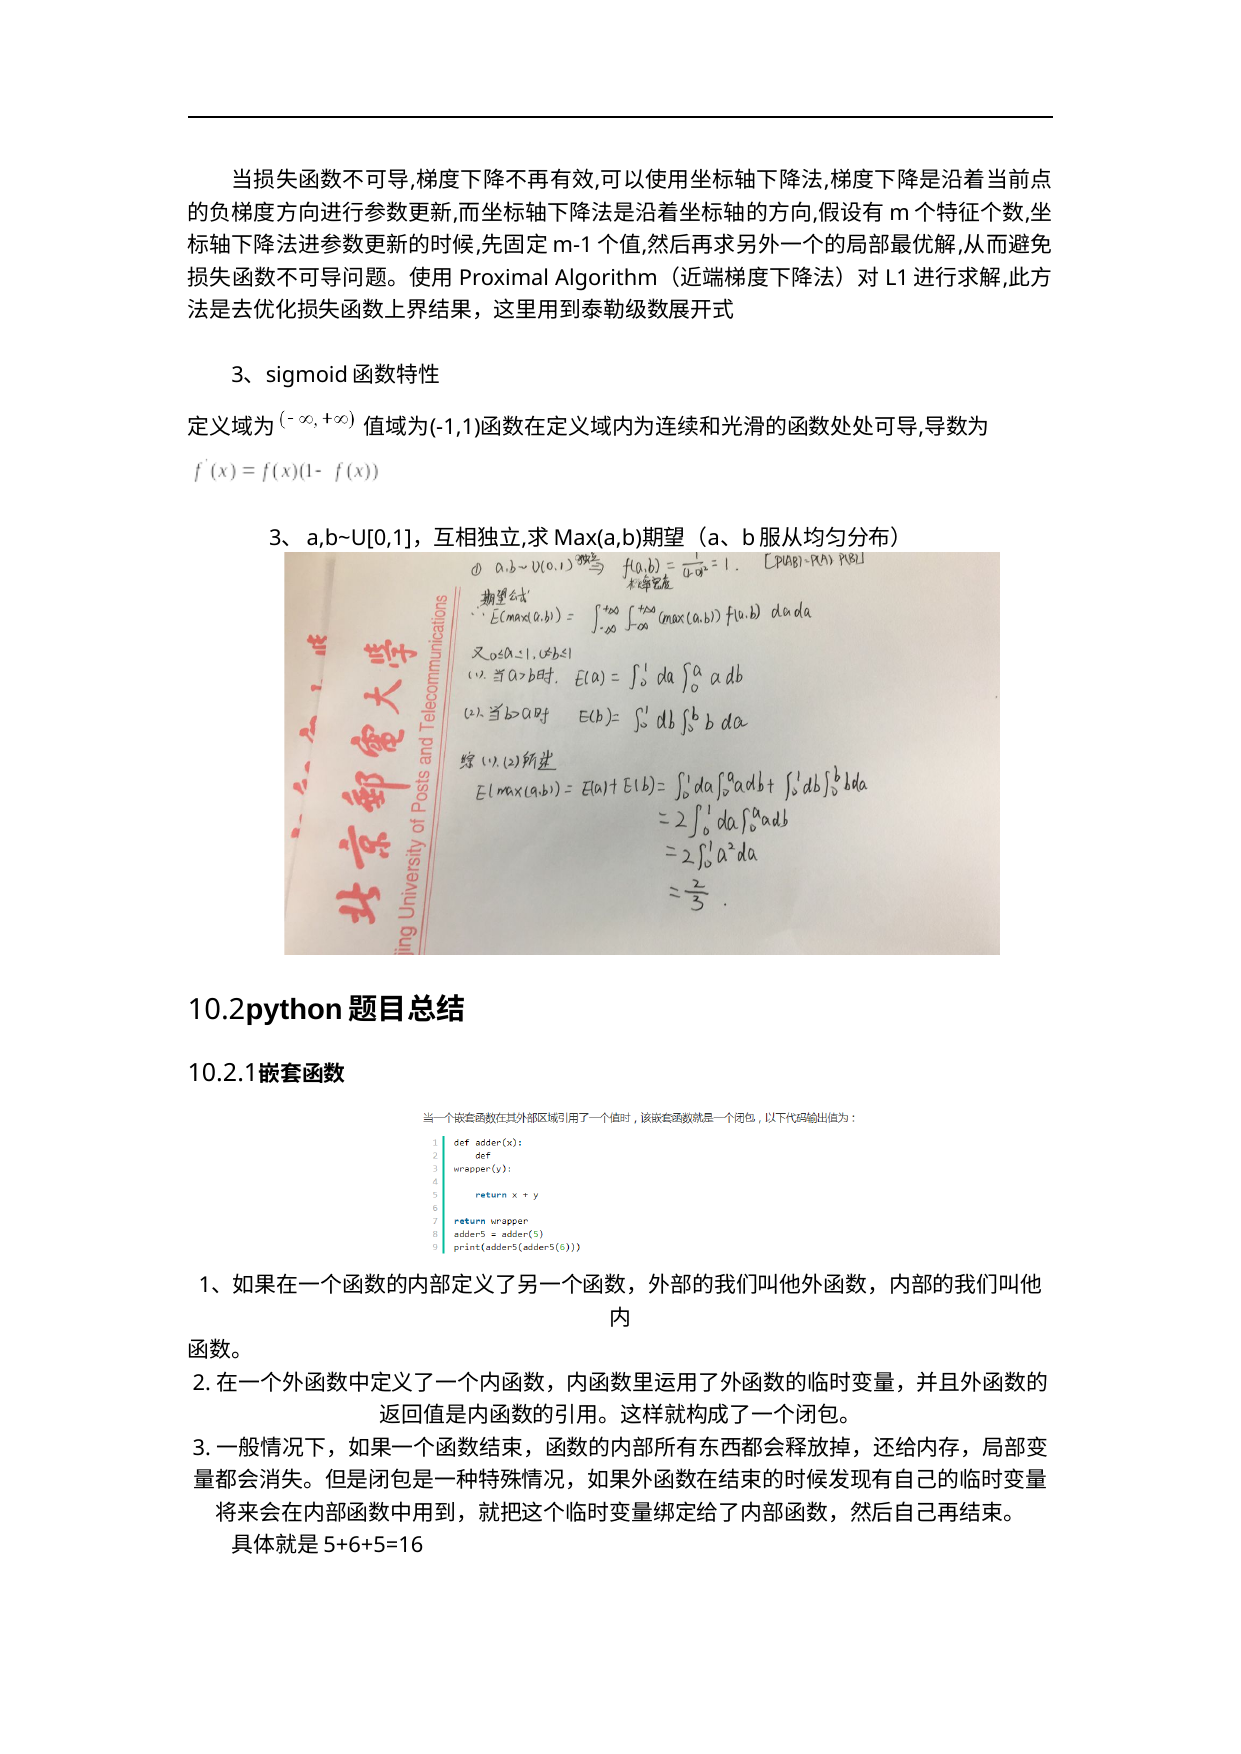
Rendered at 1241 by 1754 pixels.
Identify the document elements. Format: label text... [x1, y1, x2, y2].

text 3. 一般情况下，如果一个函数结束，函数的内部所有东西都会释放掉，还给内存，局部变量都会消失。但是闭包是一种特殊情况，如果外函数在结束的时候发现有自己的临时变量将来会在内部函数中用到，就把这个临时变量绑定给了内部函数，然后自己再结束。 [187, 1429, 1053, 1527]
text 3、sigmoid函数特性 [187, 357, 1053, 389]
subtitle python题目总结 [187, 974, 1053, 1039]
subtitle 嵌套函数 [187, 1039, 1053, 1104]
picture [284, 552, 1000, 955]
list a,b~U[0,1]，互相独立,求Max(a,b)期望（a、b服从均匀分布） [269, 519, 1053, 552]
text 1、如果在一个函数的内部定义了另一个函数，外部的我们叫他外函数，内部的我们叫他内 [187, 1267, 1053, 1332]
text 当损失函数不可导,梯度下降不再有效,可以使用坐标轴下降法,梯度下降是沿着当前点的负梯度方向进行参数更新,而坐标轴下降法是沿着坐标轴的方向,假设有m个特征个数,坐标轴下降法进参数更新的时候,先固定m-1个值,然后再求另外一个的局部最优解,从而避免损失函数不可导问题。使用Proximal Algorithm（近端梯度下降法）对L1进行求解,此方法是去优化损失函数上界结果，这里用到泰勒级数展开式 [187, 162, 1053, 324]
text 定义域为 值域为(-1,1)函数在定义域内为连续和光滑的函数处处可导,导数为 [187, 389, 1053, 519]
text 函数。 [187, 1332, 1053, 1364]
text 具体就是5+6+5=16 [187, 1527, 1053, 1559]
text 2. 在一个外函数中定义了一个内函数，内函数里运用了外函数的临时变量，并且外函数的返回值是内函数的引用。这样就构成了一个闭包。 [187, 1364, 1053, 1429]
picture [418, 1104, 866, 1261]
